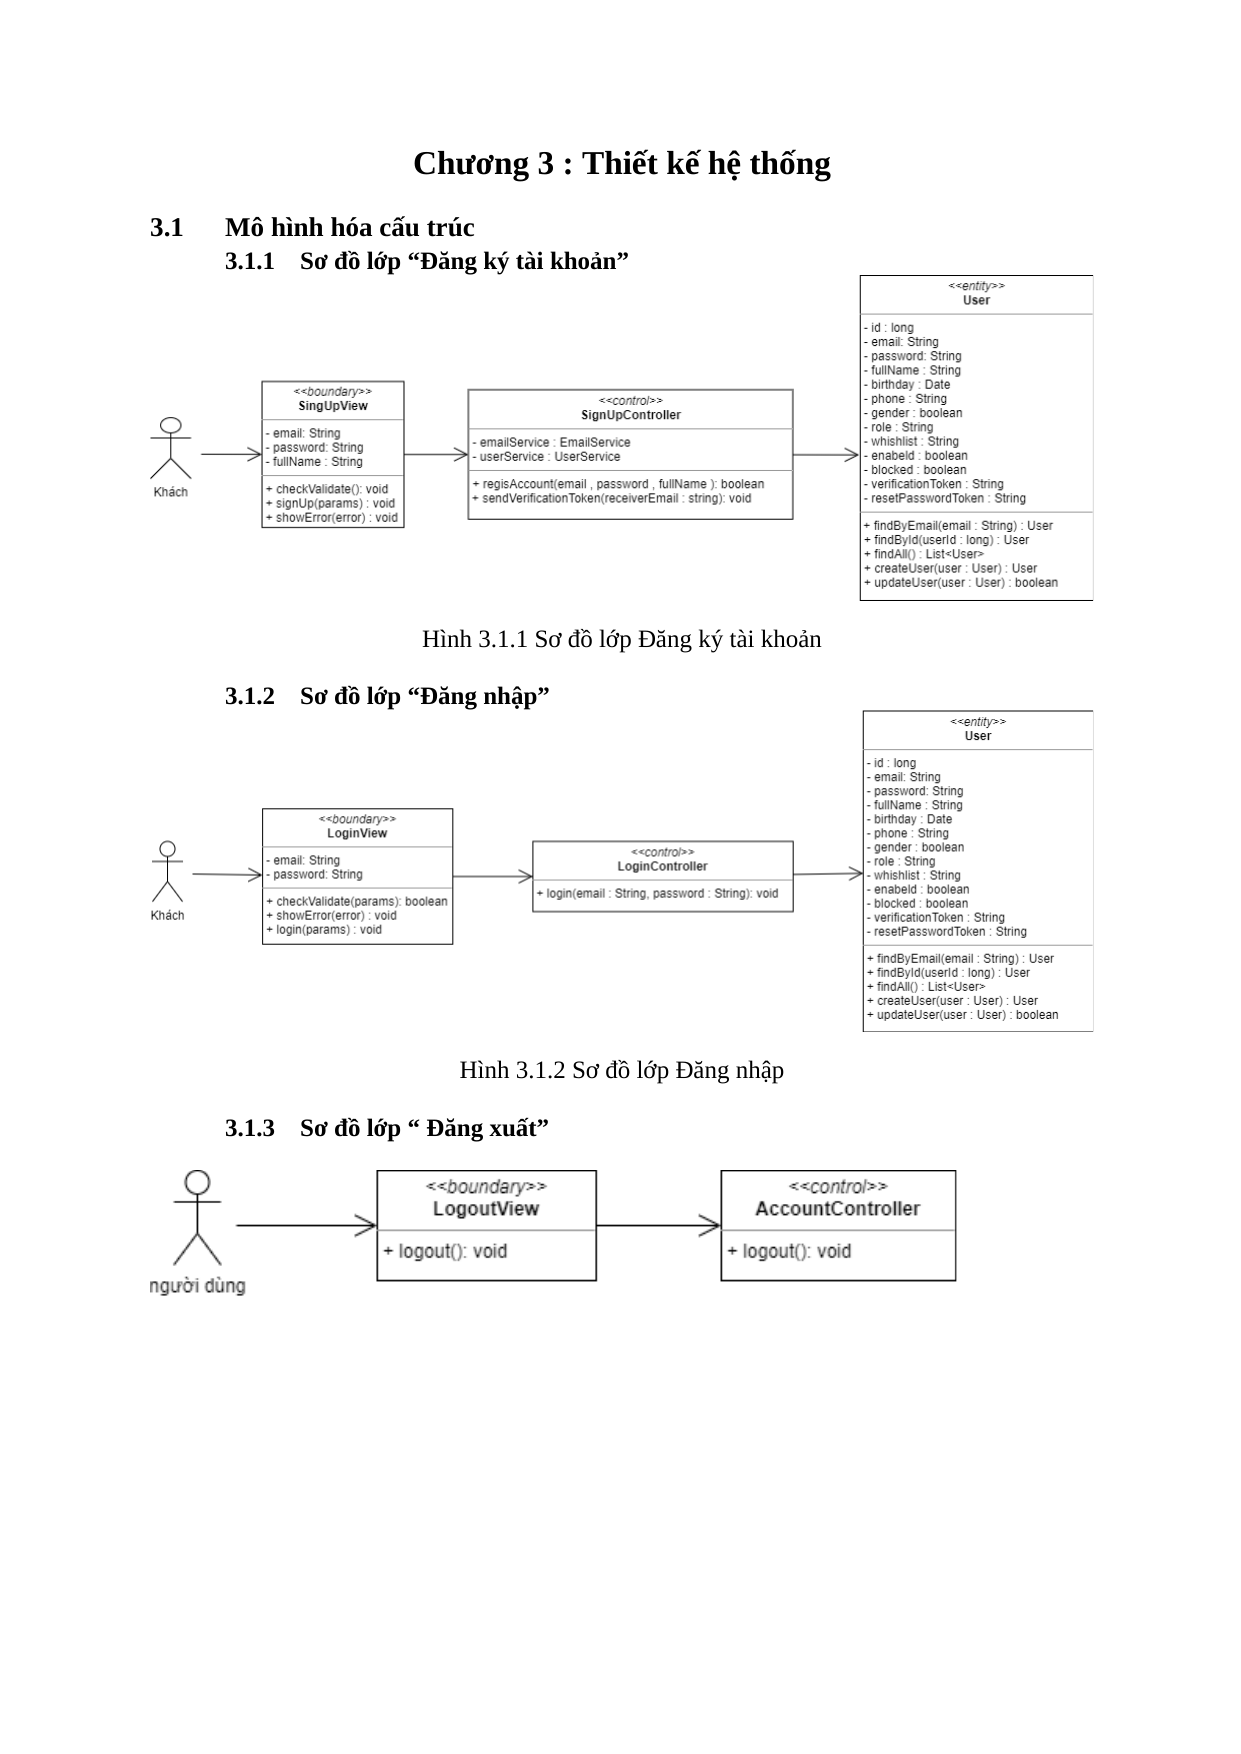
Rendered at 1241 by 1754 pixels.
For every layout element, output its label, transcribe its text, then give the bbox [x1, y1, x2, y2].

text 3.1.3 Sơ đồ lớp “ Đăng xuất” [150, 1113, 1094, 1142]
picture [150, 710, 1094, 1032]
picture [150, 275, 1094, 601]
picture [150, 1170, 957, 1299]
text Hình 3.1.1 Sơ đồ lớp Đăng ký tài khoản [150, 624, 1094, 653]
subtitle 3.1.1 Sơ đồ lớp “Đăng ký tài khoản” [150, 246, 1094, 275]
subtitle 3.1.2 Sơ đồ lớp “Đăng nhập” [150, 681, 1094, 710]
text Hình 3.1.2 Sơ đồ lớp Đăng nhập [150, 1055, 1094, 1084]
subtitle 3.1 Mô hình hóa cấu trúc [150, 211, 1094, 242]
subtitle Chương 3 : Thiết kế hệ thống [150, 143, 1094, 182]
